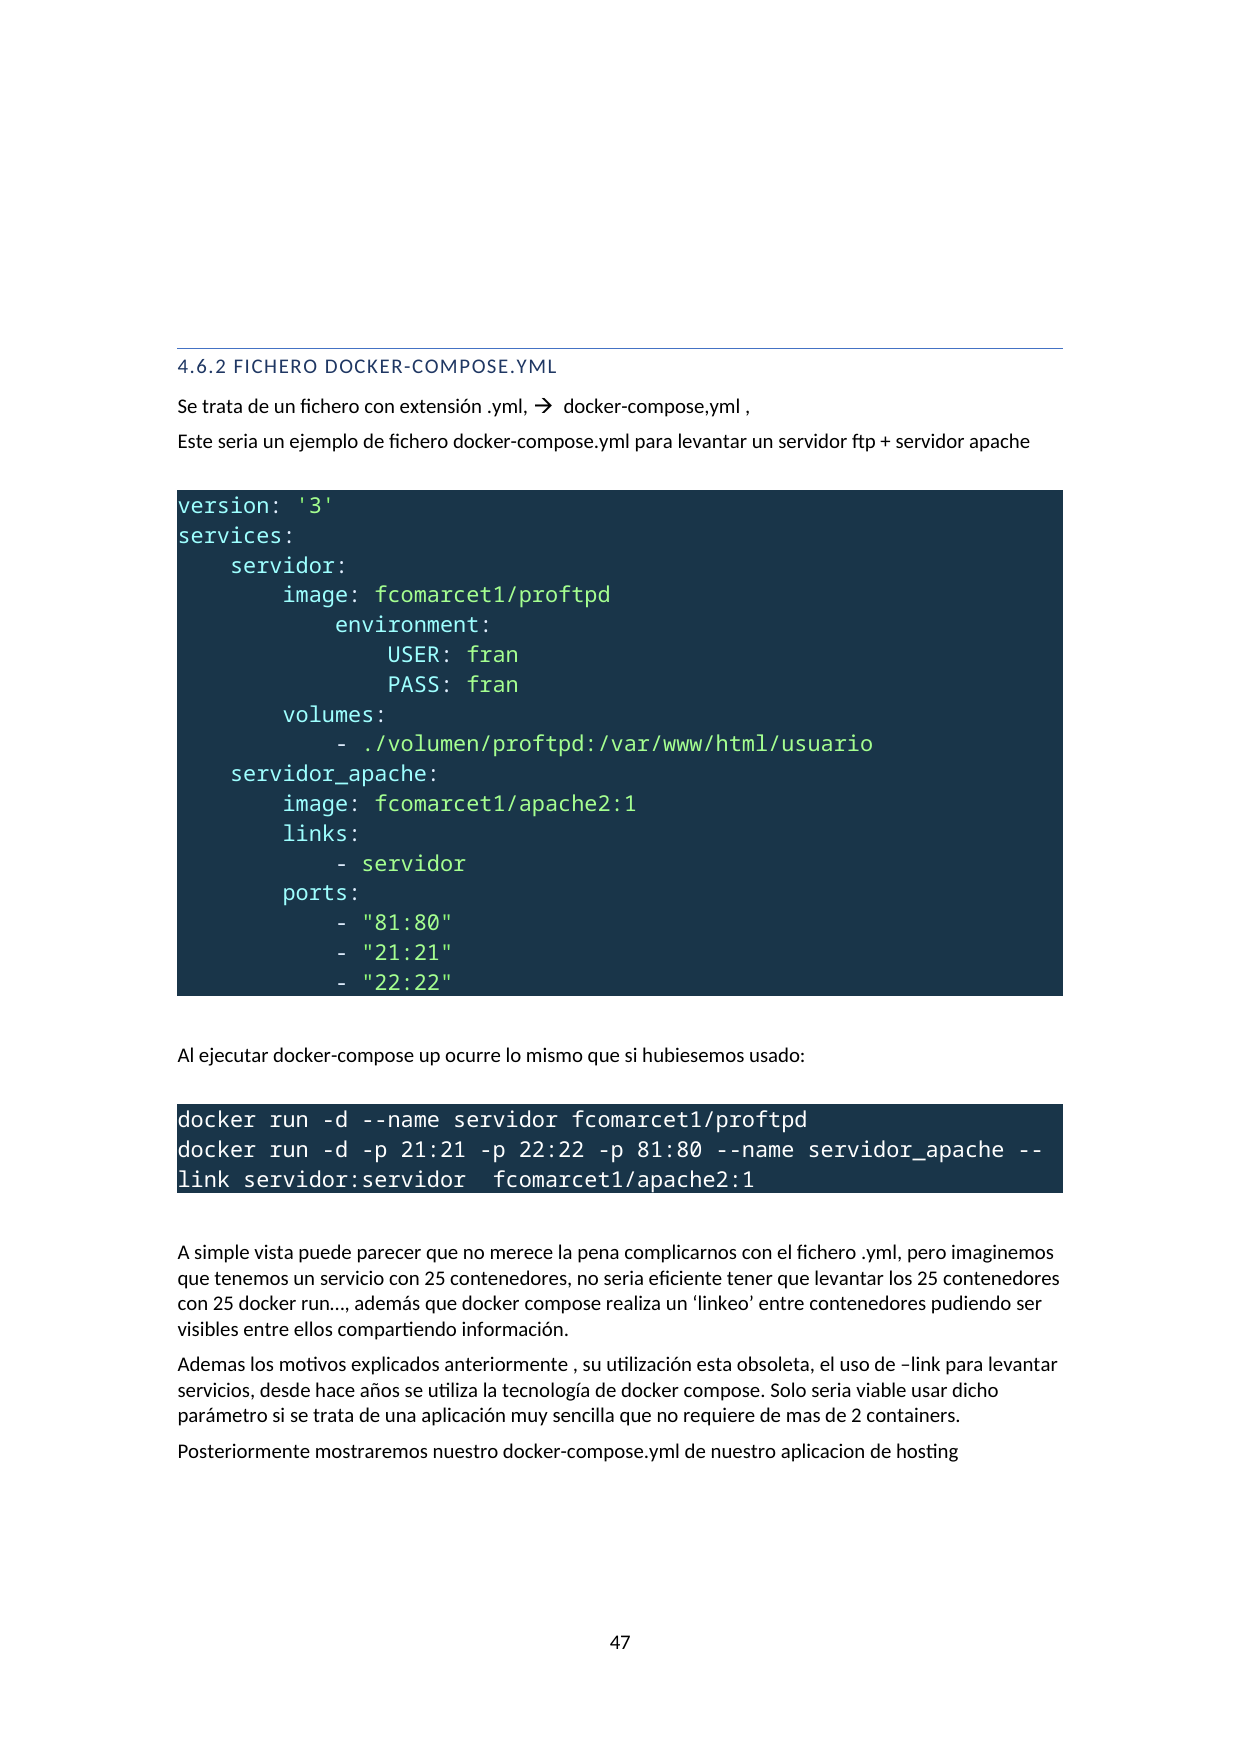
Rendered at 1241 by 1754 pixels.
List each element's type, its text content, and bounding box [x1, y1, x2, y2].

text Al ejecutar docker-compose up ocurre lo mismo que si hubiesemos usado: [177, 1043, 1063, 1068]
text A simple vista puede parecer que no merece la pena complicarnos con el fichero .yml, pero imaginemos que tenemos un servicio con 25 contenedores, no seria eficiente tener que levantar los 25 contenedores con 25 docker run…, además que docker compose realiza un ‘linkeo’ entre contenedores pudiendo ser visibles entre ellos compartiendo información. [177, 1239, 1063, 1341]
text ports: [177, 877, 1063, 907]
text - servidor [177, 847, 1063, 877]
text image: fcomarcet1/proftpd [177, 579, 1063, 609]
text docker run -d -p 21:21 -p 22:22 -p 81:80 --name servidor_apache --link servidor:servidor fcomarcet1/apache2:1 [177, 1134, 1063, 1193]
text USER: fran [177, 639, 1063, 669]
text - "22:22" [177, 967, 1063, 996]
text Ademas los motivos explicados anteriormente , su utilización esta obsoleta, el uso de –link para levantar servicios, desde hace años se utiliza la tecnología de docker compose. Solo seria viable usar dicho parámetro si se trata de una aplicación muy sencilla que no requiere de mas de 2 containers. [177, 1352, 1063, 1428]
text image: fcomarcet1/apache2:1 [177, 788, 1063, 818]
text Se trata de un fichero con extensión .yml, docker-compose,yml , [177, 393, 1063, 418]
text version: '3' [177, 490, 1063, 520]
text PASS: fran [177, 669, 1063, 698]
text Este seria un ejemplo de fichero docker-compose.yml para levantar un servidor ftp + servidor apache [177, 429, 1063, 454]
subtitle 4.6.2 Fichero docker-compose.yml [177, 349, 1063, 379]
text - "21:21" [177, 937, 1063, 967]
text links: [177, 818, 1063, 847]
text services: [177, 520, 1063, 549]
text - ./volumen/proftpd:/var/www/html/usuario [177, 728, 1063, 758]
text servidor: [177, 549, 1063, 579]
text docker run -d --name servidor fcomarcet1/proftpd [177, 1104, 1063, 1134]
text environment: [177, 609, 1063, 639]
text Posteriormente mostraremos nuestro docker-compose.yml de nuestro aplicacion de hosting [177, 1438, 1063, 1464]
text - "81:80" [177, 907, 1063, 937]
text volumes: [177, 698, 1063, 728]
text servidor_apache: [177, 758, 1063, 788]
